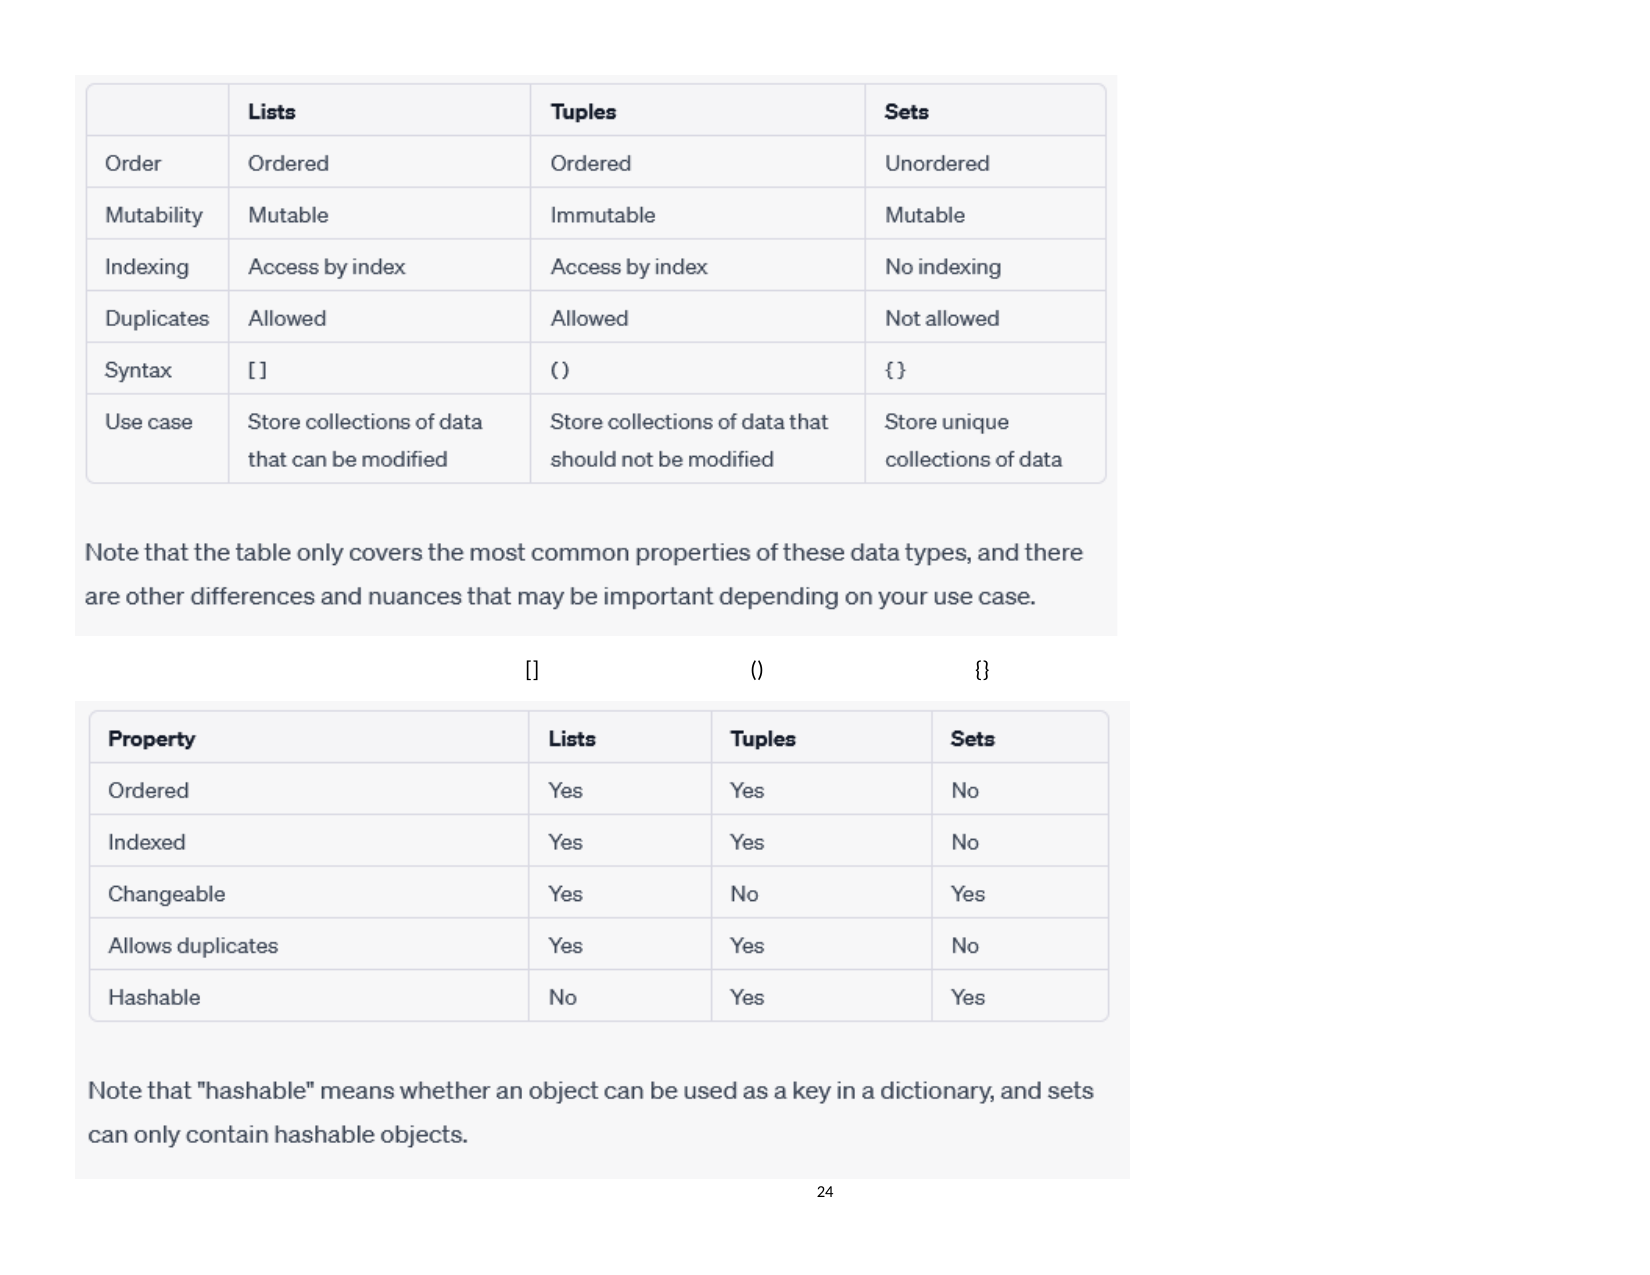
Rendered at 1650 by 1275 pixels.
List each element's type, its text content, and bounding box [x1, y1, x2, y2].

picture [75, 701, 1130, 1179]
picture [75, 75, 1118, 636]
text [] () {} [75, 655, 1575, 683]
